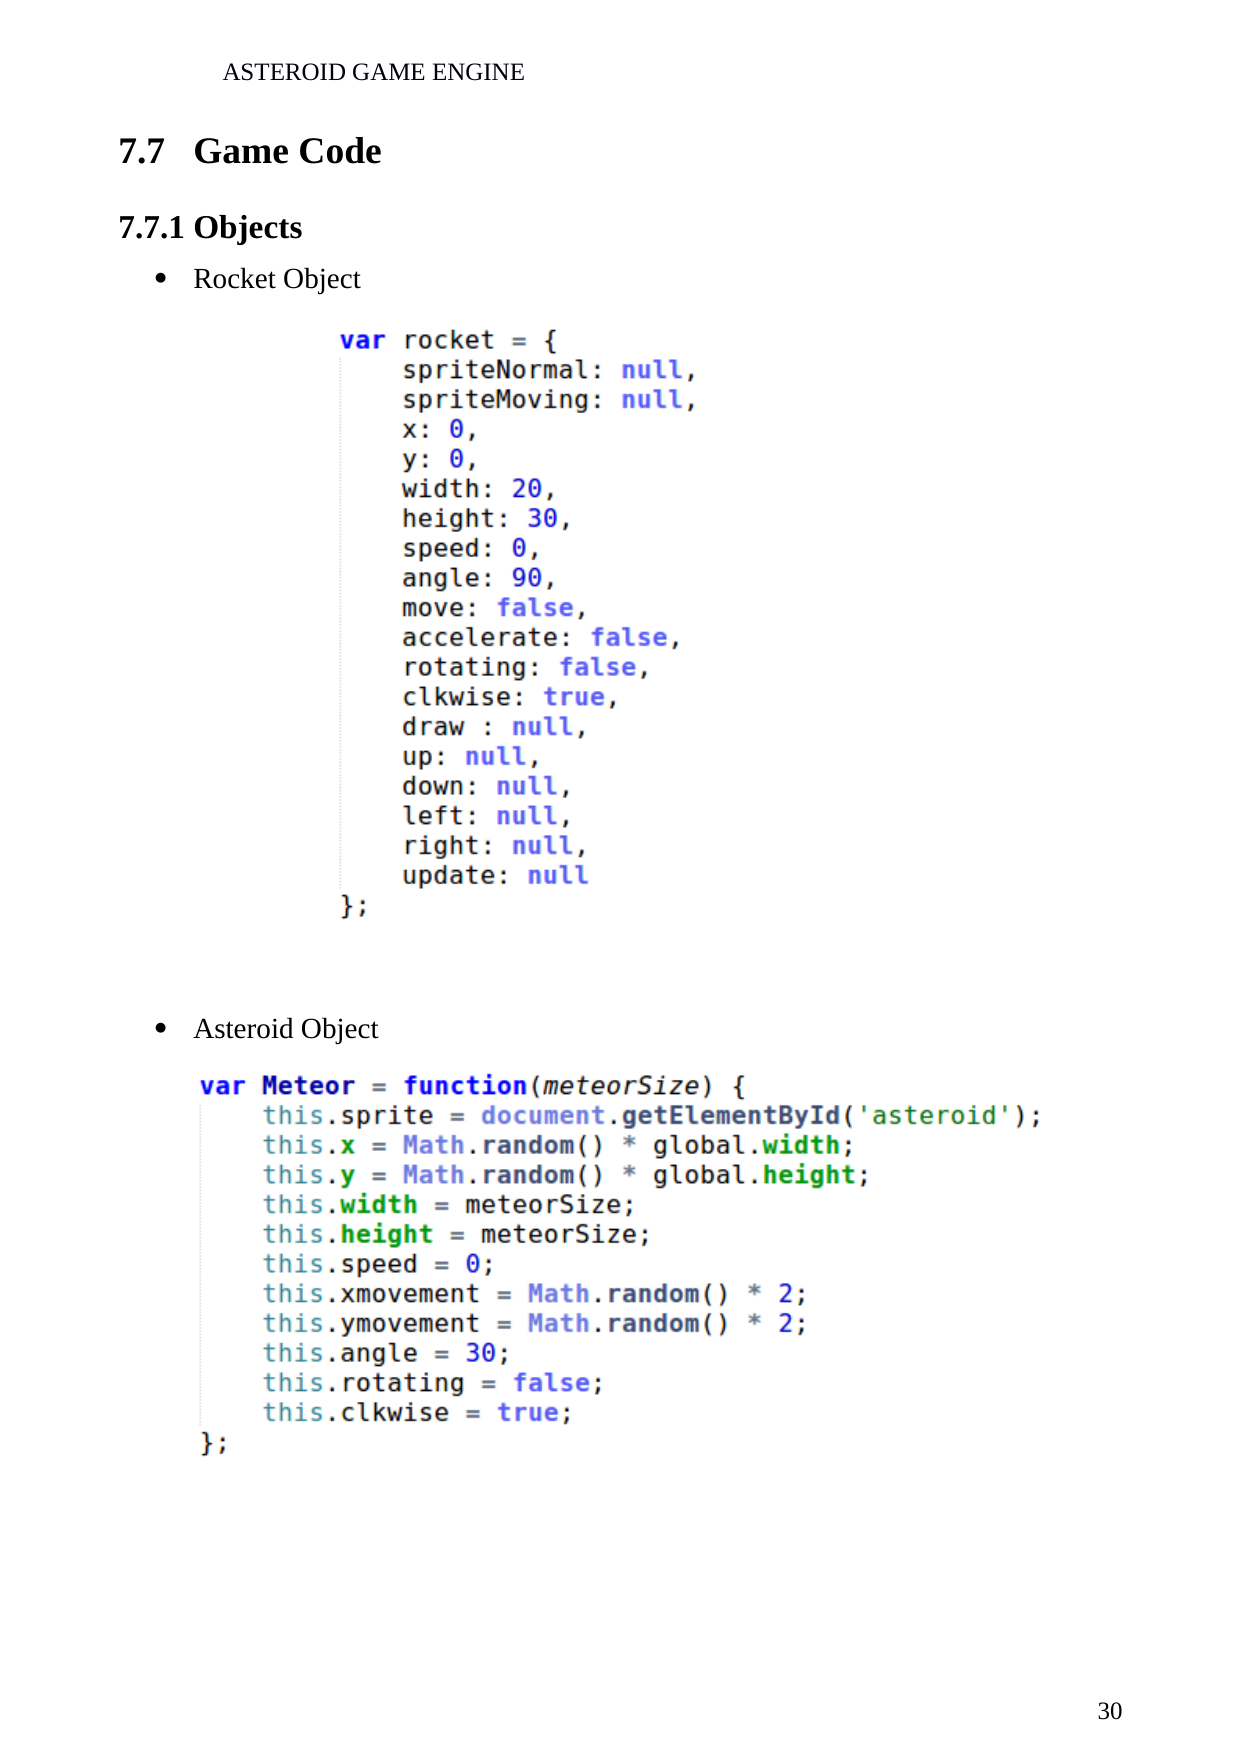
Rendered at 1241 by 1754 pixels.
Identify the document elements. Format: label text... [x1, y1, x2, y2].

picture [310, 305, 931, 942]
picture [170, 1068, 1071, 1476]
list 7.7 Game Code [118, 143, 1122, 168]
list 7.7.1 Objects [118, 218, 1122, 243]
list Rocket Object [156, 268, 1122, 293]
list Asteroid Object [156, 1018, 1122, 1043]
